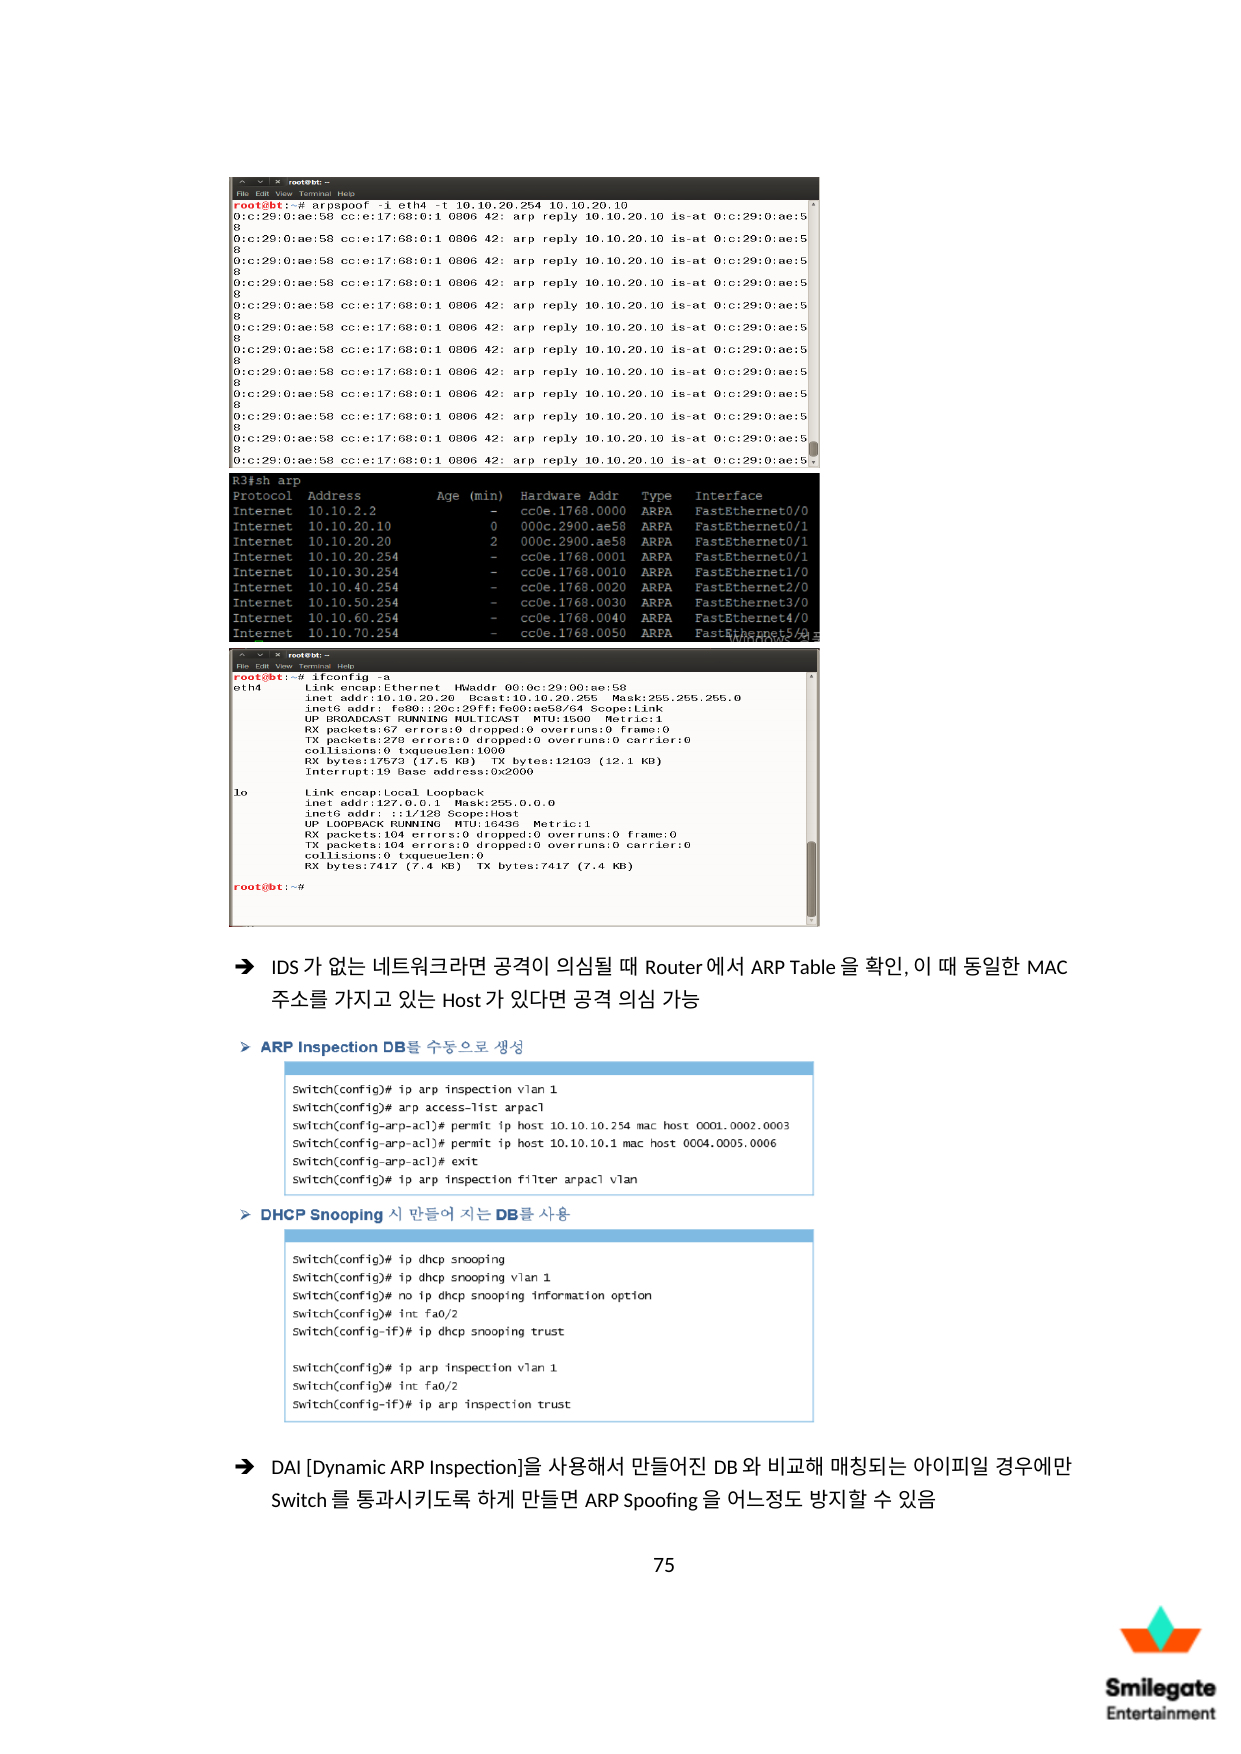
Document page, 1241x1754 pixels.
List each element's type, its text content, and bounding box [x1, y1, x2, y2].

list IDS가 없는 네트워크라면 공격이 의심될 때 Router에서 ARP Table을 확인, 이 때 동일한 MAC주소를 가지고 있는 Host가 있다면 공격 의심 가능 [234, 950, 1090, 1013]
list DAI [Dynamic ARP Inspection]을 사용해서 만들어진 DB와 비교해 매칭되는 아이피일 경우에만 Switch를 통과시키도록 하게 만들면 ARP Spoofing을 어느정도 방지할 수 있음 [234, 1451, 1090, 1513]
picture [229, 177, 820, 468]
picture [1090, 1604, 1228, 1733]
picture [229, 648, 820, 927]
picture [233, 1032, 825, 1428]
picture [229, 473, 820, 642]
